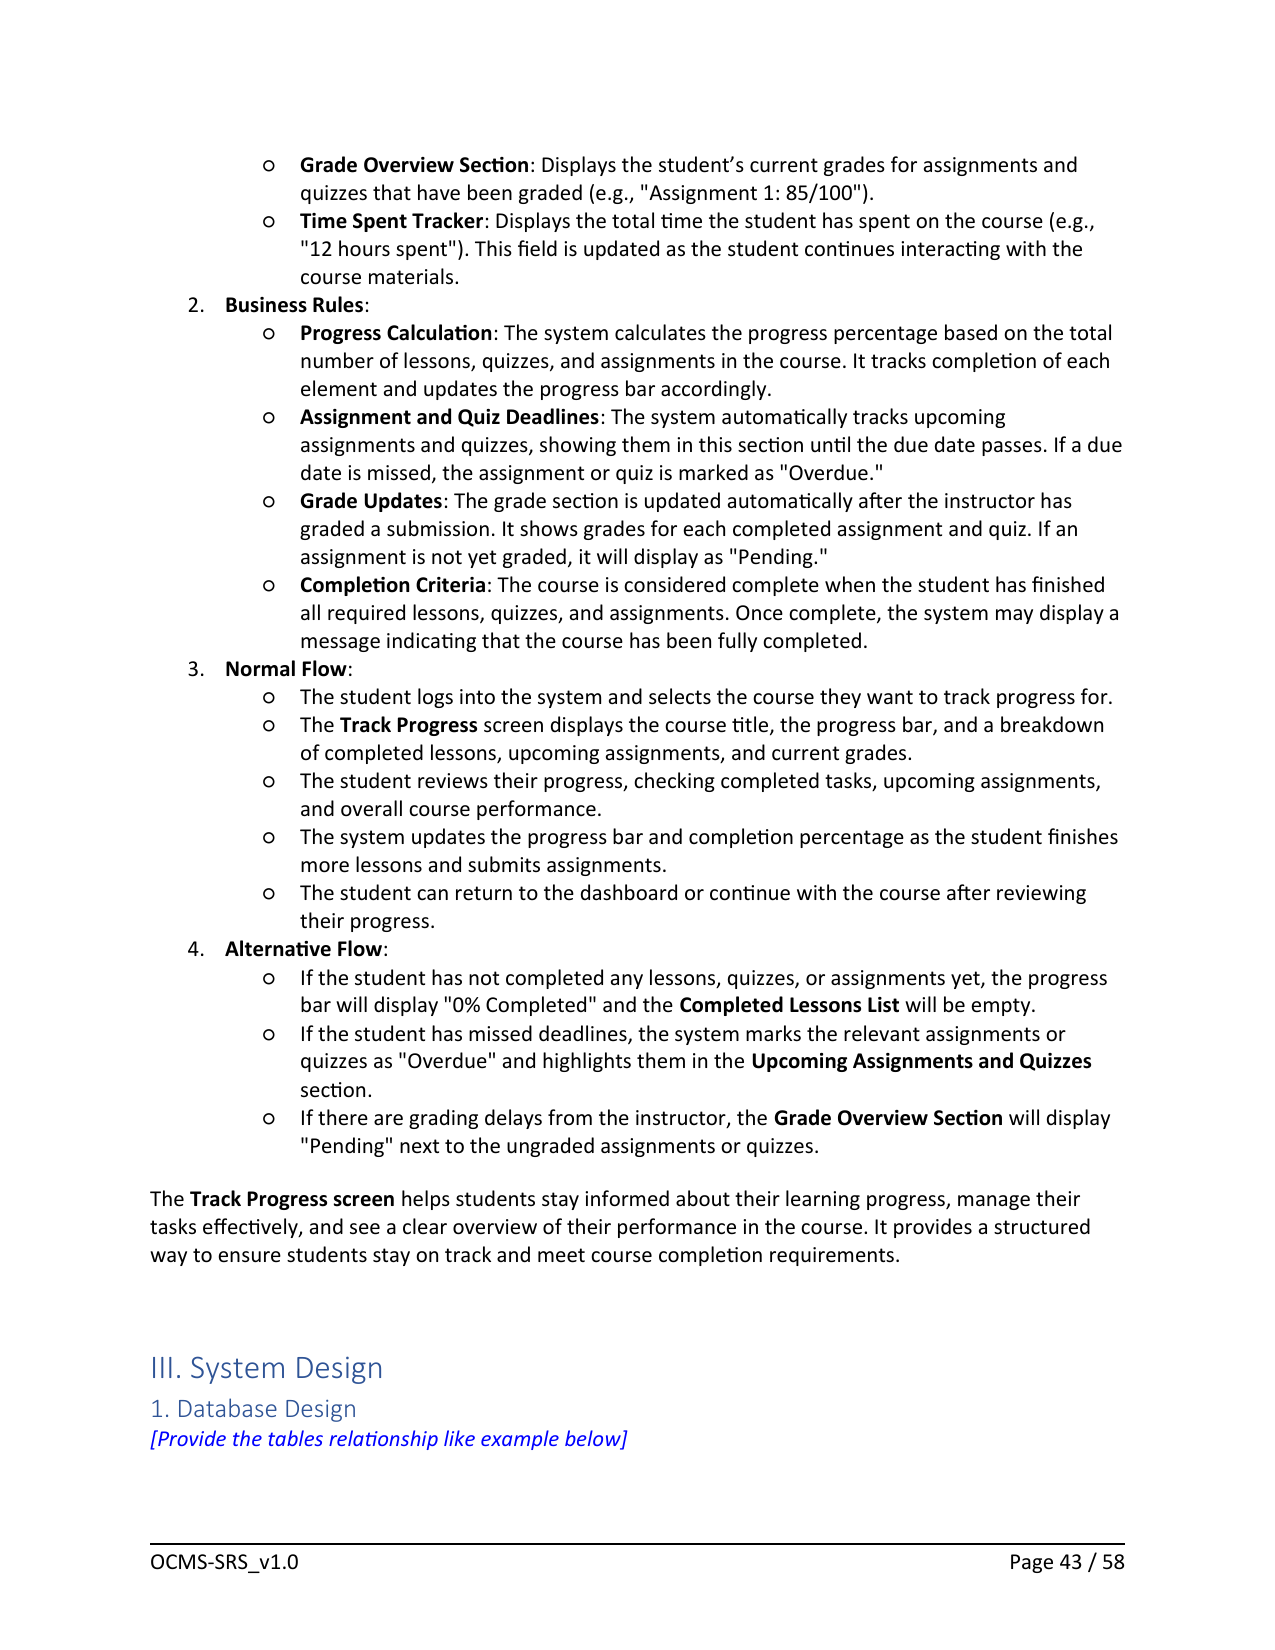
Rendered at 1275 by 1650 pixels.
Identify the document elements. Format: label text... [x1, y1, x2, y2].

list Grade Overview Section: Displays the student’s current grades for assignments and quizzes that have been graded (e.g., "Assignment 1: 85/100"). [262, 150, 1125, 206]
list The student reviews their progress, checking completed tasks, upcoming assignments, and overall course performance. [262, 766, 1125, 822]
text The Track Progress screen helps students stay informed about their learning progress, manage their tasks effectively, and see a clear overview of their performance in the course. It provides a structured way to ensure students stay on track and meet course completion requirements. [150, 1184, 1125, 1268]
text [Provide the tables relationship like example below] [150, 1424, 1125, 1452]
list The student logs into the system and selects the course they want to track progress for. [262, 682, 1125, 710]
list If the student has missed deadlines, the system marks the relevant assignments or quizzes as "Overdue" and highlights them in the Upcoming Assignments and Quizzes section. [262, 1019, 1125, 1103]
list Alternative Flow: [187, 934, 1125, 963]
list Time Spent Tracker: Displays the total time the student has spent on the course (e.g., "12 hours spent"). This field is updated as the student continues interacting with the course materials. [262, 206, 1125, 290]
list Business Rules: [187, 290, 1125, 318]
list Progress Calculation: The system calculates the progress percentage based on the total number of lessons, quizzes, and assignments in the course. It tracks completion of each element and updates the progress bar accordingly. [262, 318, 1125, 402]
list The system updates the progress bar and completion percentage as the student finishes more lessons and submits assignments. [262, 822, 1125, 878]
list Normal Flow: [187, 654, 1125, 682]
list If the student has not completed any lessons, quizzes, or assignments yet, the progress bar will display "0% Completed" and the Completed Lessons List will be empty. [262, 963, 1125, 1019]
subtitle III. System Design [150, 1346, 1125, 1387]
list Completion Criteria: The course is considered complete when the student has finished all required lessons, quizzes, and assignments. Once complete, the system may display a message indicating that the course has been fully completed. [262, 570, 1125, 654]
list The student can return to the dashboard or continue with the course after reviewing their progress. [262, 878, 1125, 934]
list If there are grading delays from the instructor, the Grade Overview Section will display "Pending" next to the ungraded assignments or quizzes. [262, 1103, 1125, 1159]
list The Track Progress screen displays the course title, the progress bar, and a breakdown of completed lessons, upcoming assignments, and current grades. [262, 710, 1125, 766]
list Grade Updates: The grade section is updated automatically after the instructor has graded a submission. It shows grades for each completed assignment and quiz. If an assignment is not yet graded, it will display as "Pending." [262, 486, 1125, 570]
list Assignment and Quiz Deadlines: The system automatically tracks upcoming assignments and quizzes, showing them in this section until the due date passes. If a due date is missed, the assignment or quiz is marked as "Overdue." [262, 402, 1125, 486]
subtitle 1. Database Design [150, 1391, 1125, 1424]
